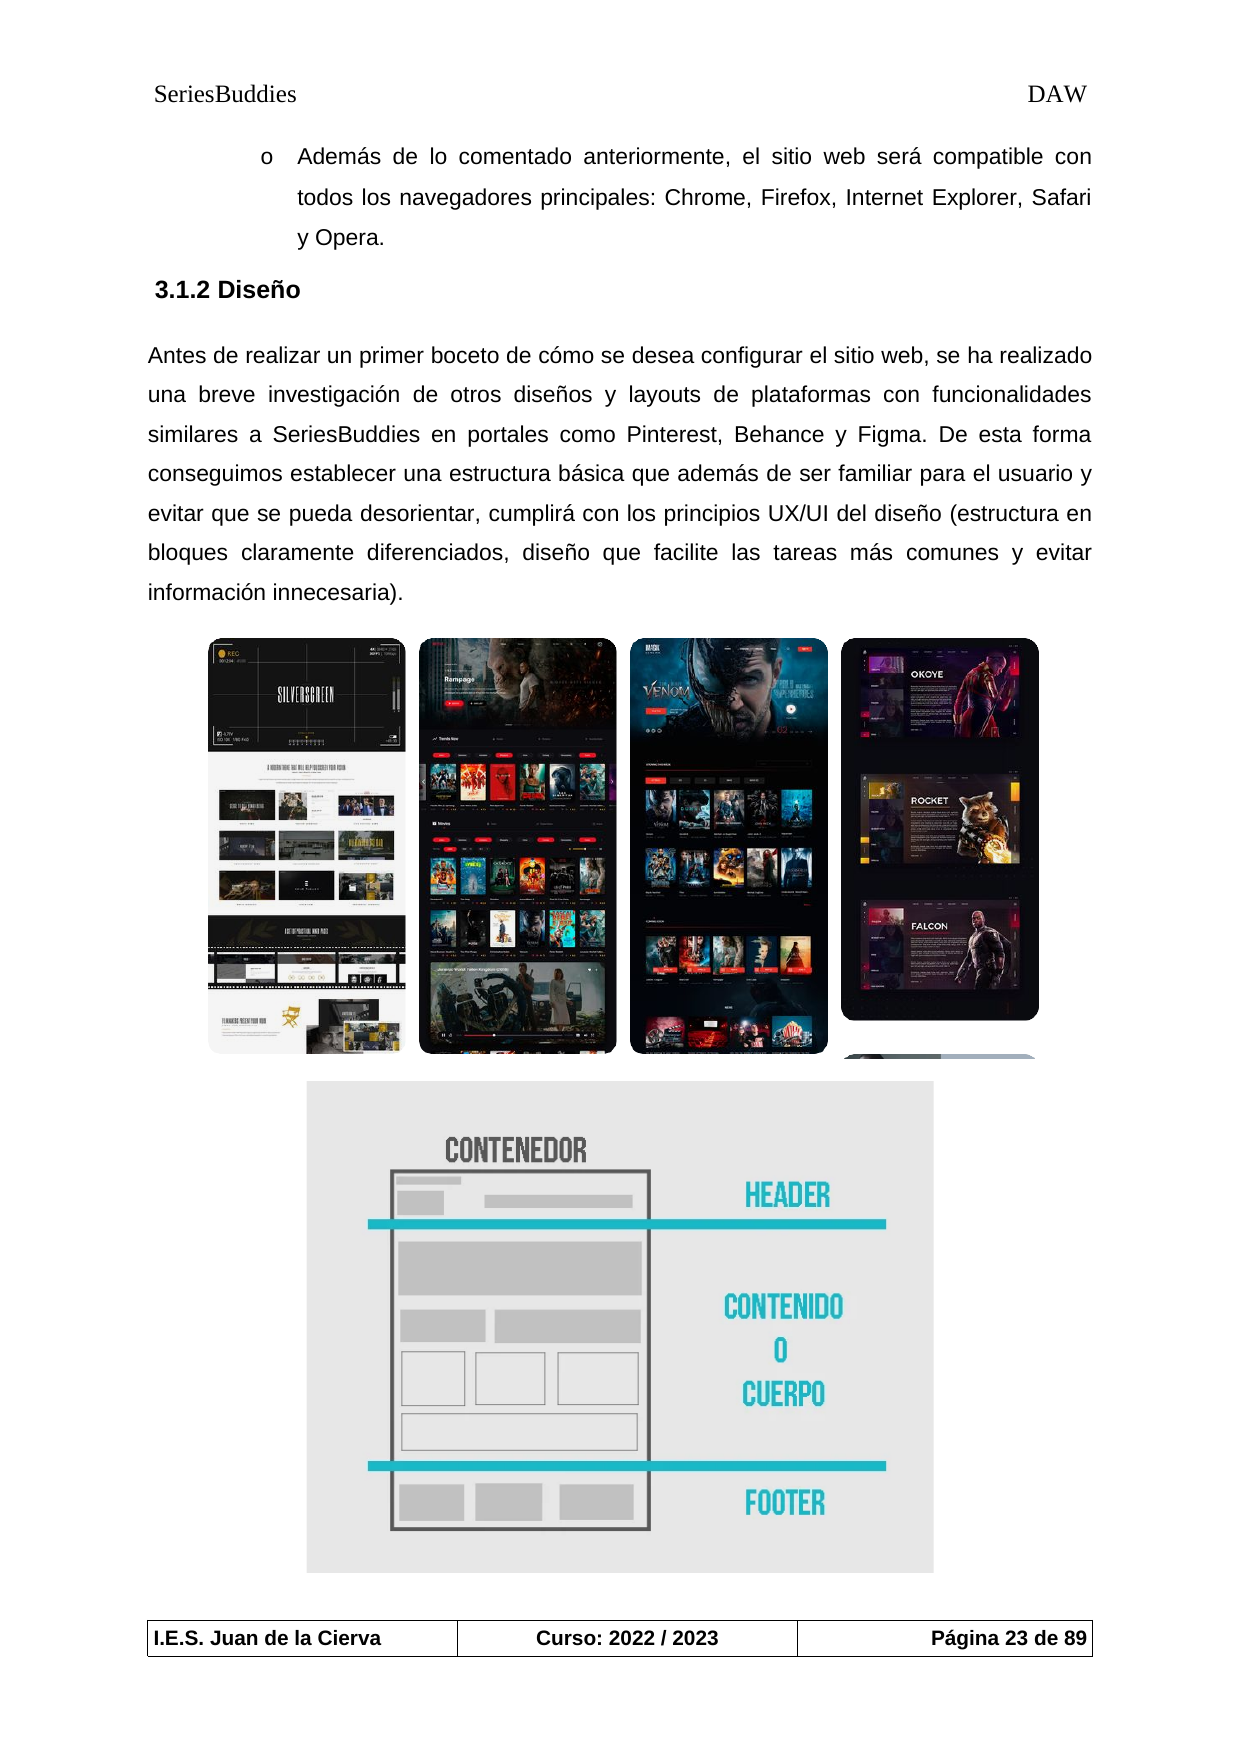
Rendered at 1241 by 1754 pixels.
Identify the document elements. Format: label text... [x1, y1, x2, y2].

picture [191, 630, 1050, 1059]
text Antes de realizar un primer boceto de cómo se desea configurar el sitio web, se ha realizado una breve investigación de otros diseños y layouts de plataformas con funcionalidades similares a SeriesBuddies en portales como Pinterest, Behance y Figma. De esta forma conseguimos establecer una estructura básica que además de ser familiar para el usuario y evitar que se pueda desorientar, cumplirá con los principios UX/UI del diseño (estructura en bloques claramente diferenciados, diseño que facilite las tareas más comunes y evitar información innecesaria). [148, 342, 1093, 605]
picture [306, 1081, 934, 1573]
list Además de lo comentado anteriormente, el sitio web será compatible con todos los navegadores principales: Chrome, Firefox, Internet Explorer, Safari y Opera. [260, 143, 1093, 250]
subtitle Diseño [148, 275, 1093, 304]
